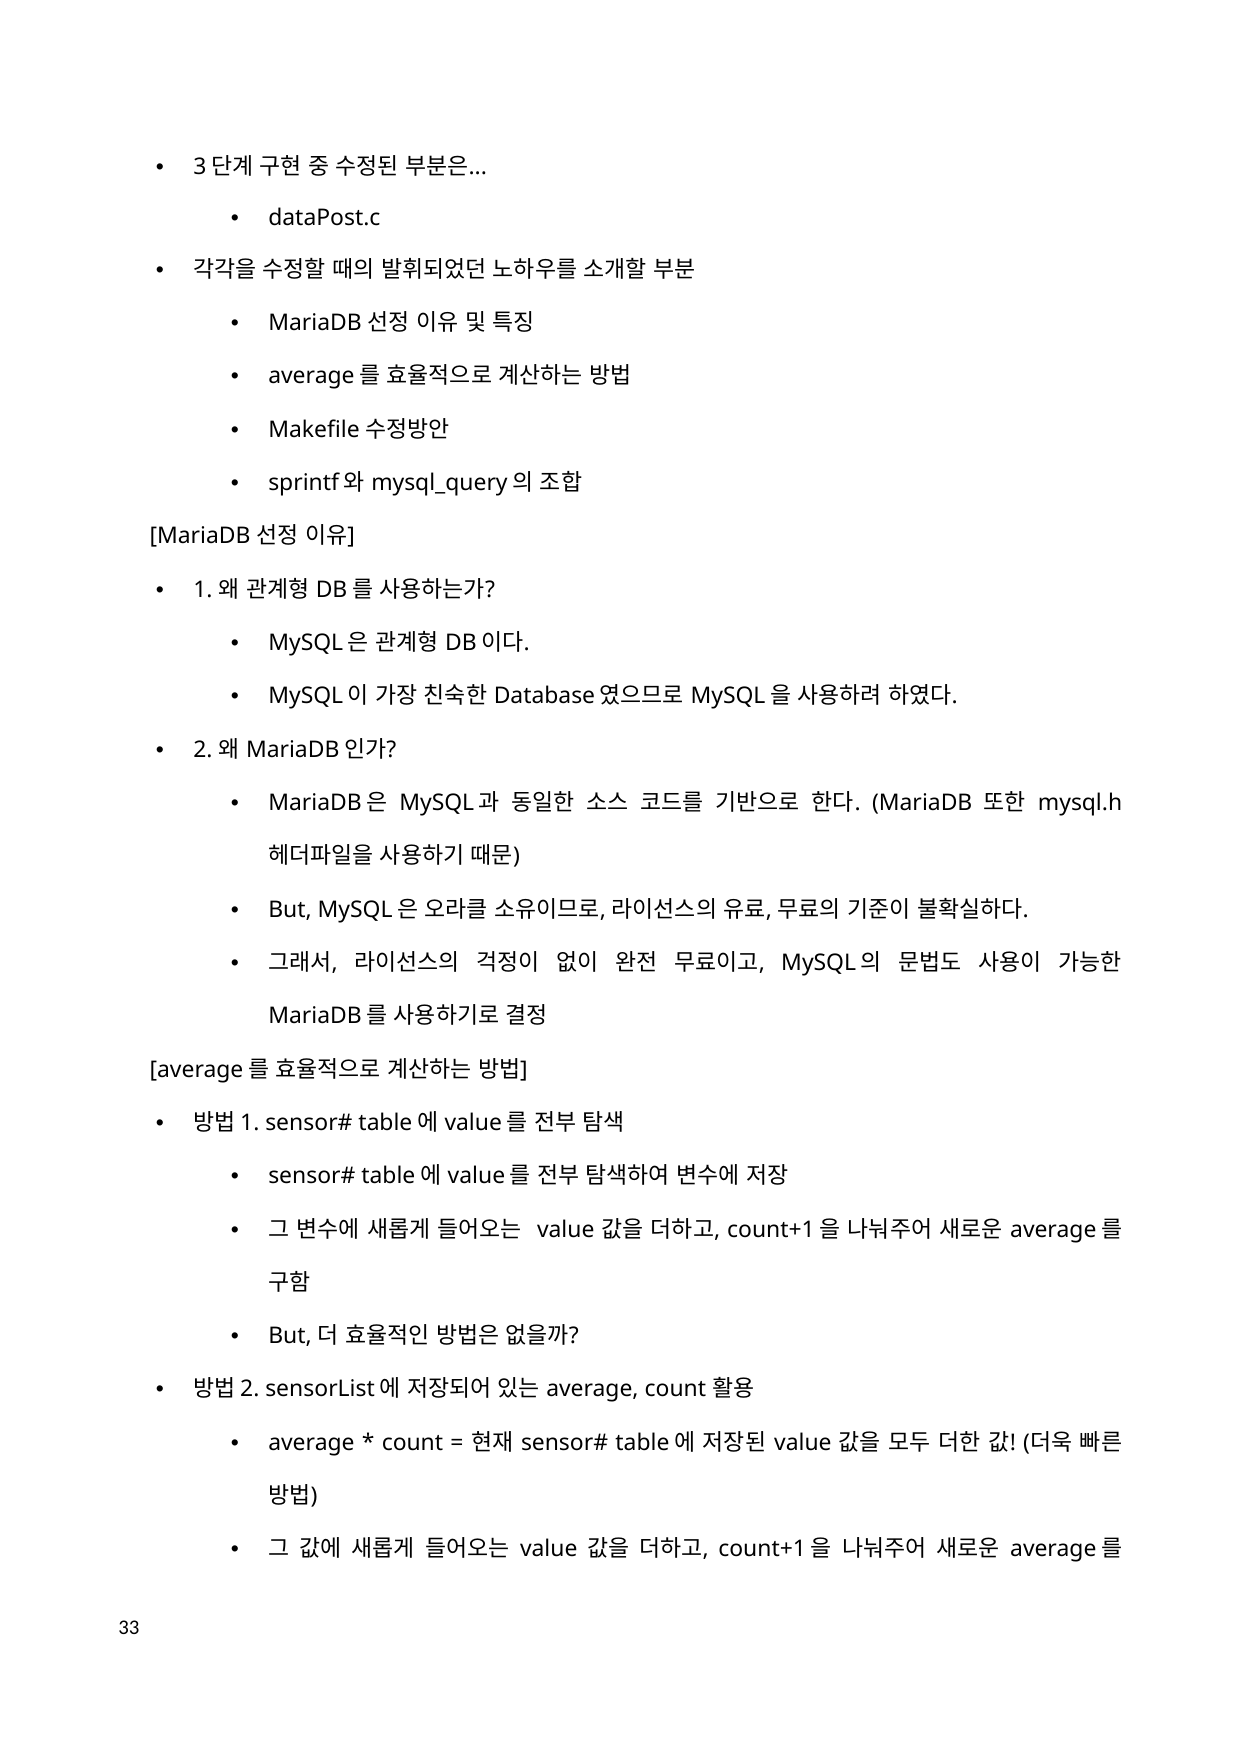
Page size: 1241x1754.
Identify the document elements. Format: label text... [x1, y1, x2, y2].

list sprintf와 mysql_query의 조합 [231, 464, 1122, 497]
list 1. 왜 관계형 DB를 사용하는가? [156, 571, 1122, 604]
text [MariaDB 선정 이유] [149, 517, 1122, 551]
list MySQL이 가장 친숙한 Database였으므로 MySQL을 사용하려 하였다. [231, 677, 1122, 711]
list 3단계 구현 중 수정된 부분은... [156, 148, 1122, 181]
list But, 더 효율적인 방법은 없을까? [231, 1317, 1122, 1350]
list Makefile 수정방안 [231, 411, 1122, 444]
list 2. 왜 MariaDB인가? [156, 731, 1122, 764]
list 각각을 수정할 때의 발휘되었던 노하우를 소개할 부분 [156, 251, 1122, 284]
list MariaDB은 MySQL과 동일한 소스 코드를 기반으로 한다. (MariaDB 또한 mysql.h 헤더파일을 사용하기 때문) [231, 784, 1122, 871]
list average를 효율적으로 계산하는 방법 [231, 357, 1122, 391]
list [231, 1530, 1122, 1563]
text [average를 효율적으로 계산하는 방법] [149, 1051, 1122, 1084]
list 방법1. sensor# table에 value를 전부 탐색 [156, 1104, 1122, 1137]
list average * count = 현재 sensor# table에 저장된 value 값을 모두 더한 값! (더욱 빠른 방법) [231, 1423, 1122, 1510]
list 방법2. sensorList에 저장되어 있는 average, count 활용 [156, 1370, 1122, 1403]
list MySQL은 관계형 DB이다. [231, 624, 1122, 657]
list dataPost.c [231, 201, 1122, 232]
list But, MySQL은 오라클 소유이므로, 라이선스의 유료, 무료의 기준이 불확실하다. [231, 891, 1122, 924]
list 그래서, 라이선스의 걱정이 없이 완전 무료이고, MySQL의 문법도 사용이 가능한 MariaDB를 사용하기로 결정 [231, 944, 1122, 1031]
list MariaDB 선정 이유 및 특징 [231, 304, 1122, 337]
list 그 변수에 새롭게 들어오는 value 값을 더하고, count+1을 나눠주어 새로운 average를 구함 [231, 1211, 1122, 1297]
list sensor# table에 value를 전부 탐색하여 변수에 저장 [231, 1157, 1122, 1191]
